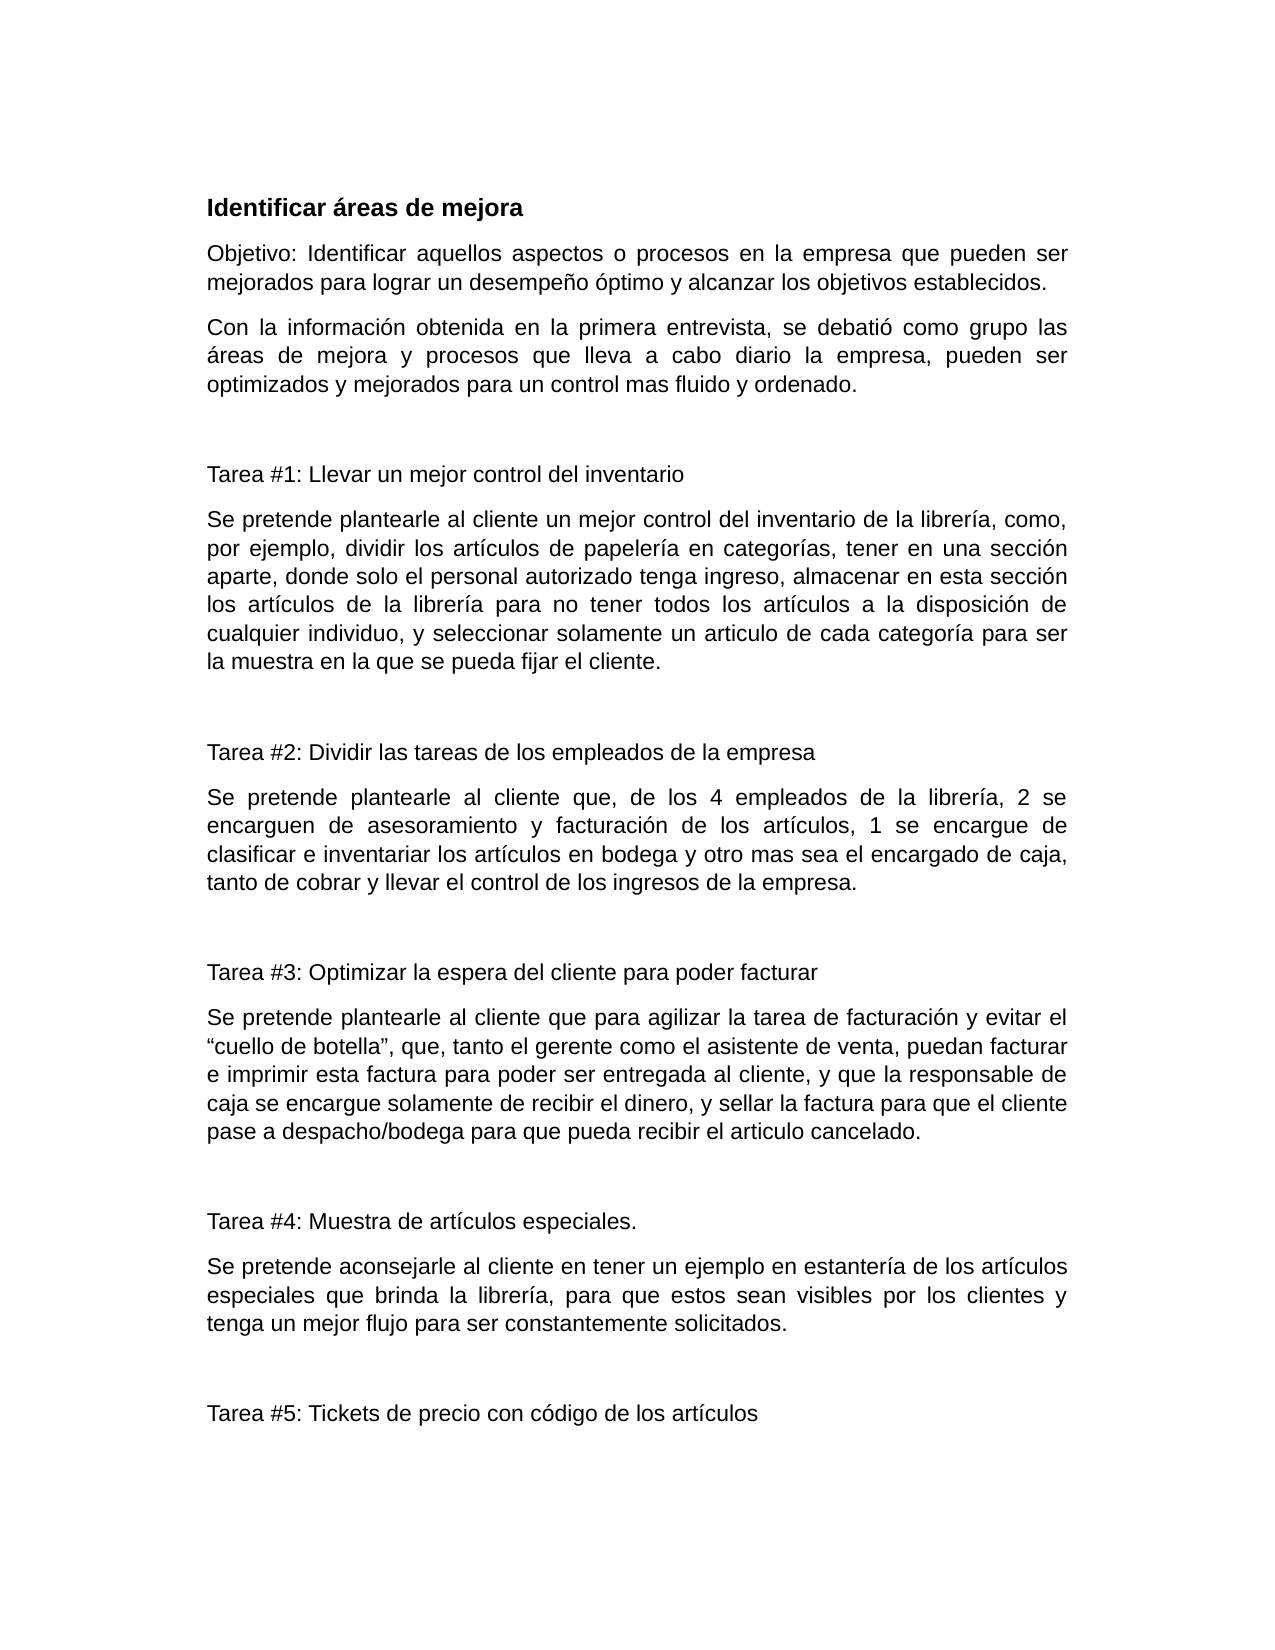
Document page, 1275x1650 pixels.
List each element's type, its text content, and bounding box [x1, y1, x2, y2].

text Se pretende plantearle al cliente que, de los 4 empleados de la librería, 2 se encarguen de asesoramiento y facturación de los artículos, 1 se encargue de clasificar e inventariar los artículos en bodega y otro mas sea el encargado de caja, tanto de cobrar y llevar el control de los ingresos de la empresa. [207, 784, 1068, 895]
text Con la información obtenida en la primera entrevista, se debatió como grupo las áreas de mejora y procesos que lleva a cabo diario la empresa, pueden ser optimizados y mejorados para un control mas fluido y ordenado. [207, 314, 1068, 397]
text Tarea #3: Optimizar la espera del cliente para poder facturar [207, 959, 1068, 986]
text Tarea #4: Muestra de artículos especiales. [207, 1208, 1068, 1234]
text Tarea #5: Tickets de precio con código de los artículos [207, 1400, 1068, 1427]
text Se pretende aconsejarle al cliente en tener un ejemplo en estantería de los artículos especiales que brinda la librería, para que estos sean visibles por los clientes y tenga un mejor flujo para ser constantemente solicitados. [207, 1253, 1068, 1337]
text Se pretende plantearle al cliente un mejor control del inventario de la librería, como, por ejemplo, dividir los artículos de papelería en categorías, tener en una sección aparte, donde solo el personal autorizado tenga ingreso, almacenar en esta sección los artículos de la librería para no tener todos los artículos a la disposición de cualquier individuo, y seleccionar solamente un articulo de cada categoría para ser la muestra en la que se pueda fijar el cliente. [207, 506, 1068, 675]
text Objetivo: Identificar aquellos aspectos o procesos en la empresa que pueden ser mejorados para lograr un desempeño óptimo y alcanzar los objetivos establecidos. [207, 240, 1068, 295]
text Identificar áreas de mejora [207, 193, 1068, 221]
text Tarea #1: Llevar un mejor control del inventario [207, 461, 1068, 487]
text Se pretende plantearle al cliente que para agilizar la tarea de facturación y evitar el “cuello de botella”, que, tanto el gerente como el asistente de venta, puedan facturar e imprimir esta factura para poder ser entregada al cliente, y que la responsable de caja se encargue solamente de recibir el dinero, y sellar la factura para que el cliente pase a despacho/bodega para que pueda recibir el articulo cancelado. [207, 1004, 1068, 1144]
text Tarea #2: Dividir las tareas de los empleados de la empresa [207, 738, 1068, 765]
